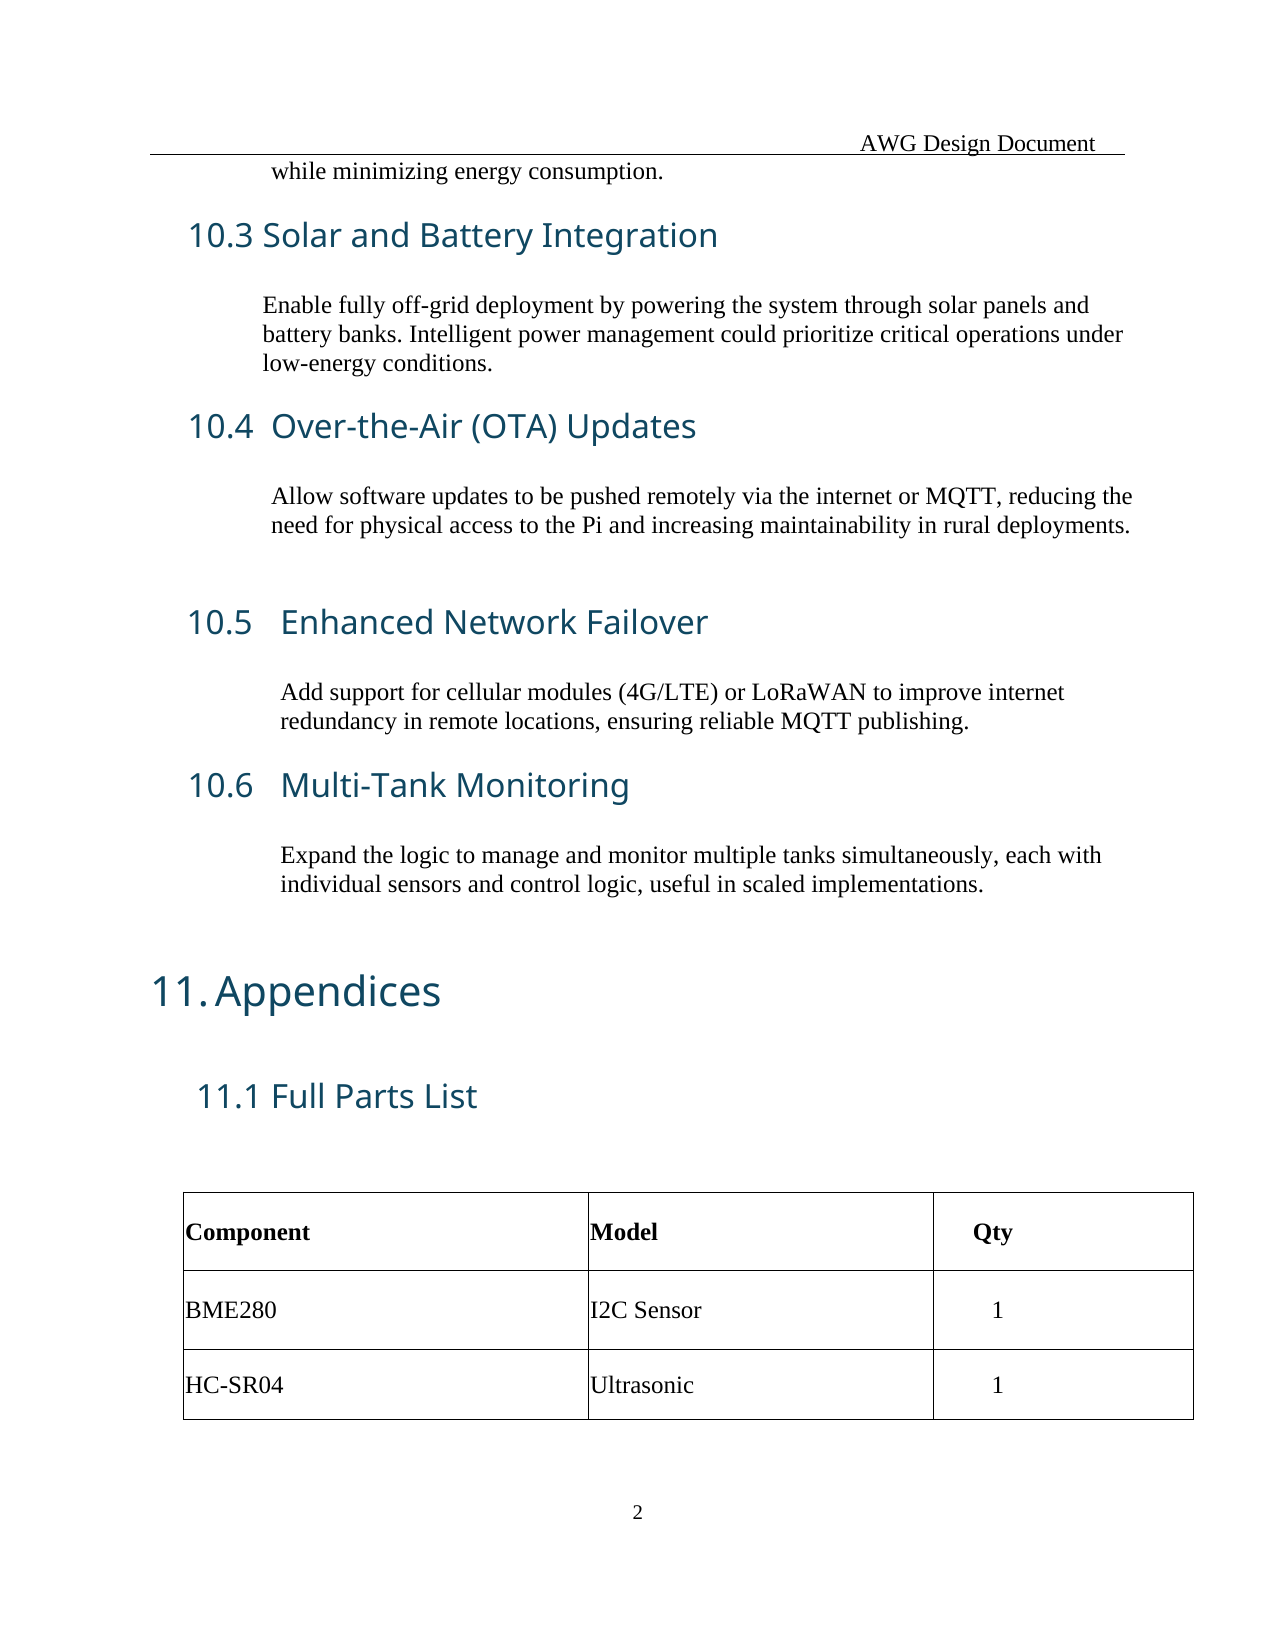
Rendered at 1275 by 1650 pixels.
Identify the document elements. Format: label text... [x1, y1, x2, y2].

table_cell Ultrasonic [589, 1350, 933, 1419]
list Over-the-Air (OTA) Updates Allow software updates to be pushed remotely via the internet or MQTT, reducing the need for physical access to the Pi and increasing maintainability in rural deployments. [187, 403, 1134, 598]
list Multi-Tank Monitoring Expand the logic to manage and monitor multiple tanks simultaneously, each with individual sensors and control logic, useful in scaled implementations. [187, 761, 1134, 924]
list Solar and Battery Integration Enable fully off-grid deployment by powering the system through solar panels and battery banks. Intelligent power management could prioritize critical operations under low-energy conditions. [187, 211, 1134, 403]
subtitle Appendices [150, 962, 1137, 1018]
table_header Qty [934, 1193, 1193, 1270]
table_header Model [589, 1193, 933, 1270]
table_cell I2C Sensor [589, 1271, 933, 1348]
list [271, 156, 1137, 211]
table_header Component [184, 1193, 588, 1270]
list Enhanced Network Failover Add support for cellular modules (4G/LTE) or LoRaWAN to improve internet redundancy in remote locations, ensuring reliable MQTT publishing. [186, 599, 1134, 761]
table_cell HC-SR04 [184, 1350, 588, 1419]
table_cell 1 [934, 1271, 1193, 1348]
table_cell BME280 [184, 1271, 588, 1348]
subtitle 11.1 Full Parts List [196, 1072, 1137, 1118]
table_cell 1 [934, 1350, 1193, 1419]
